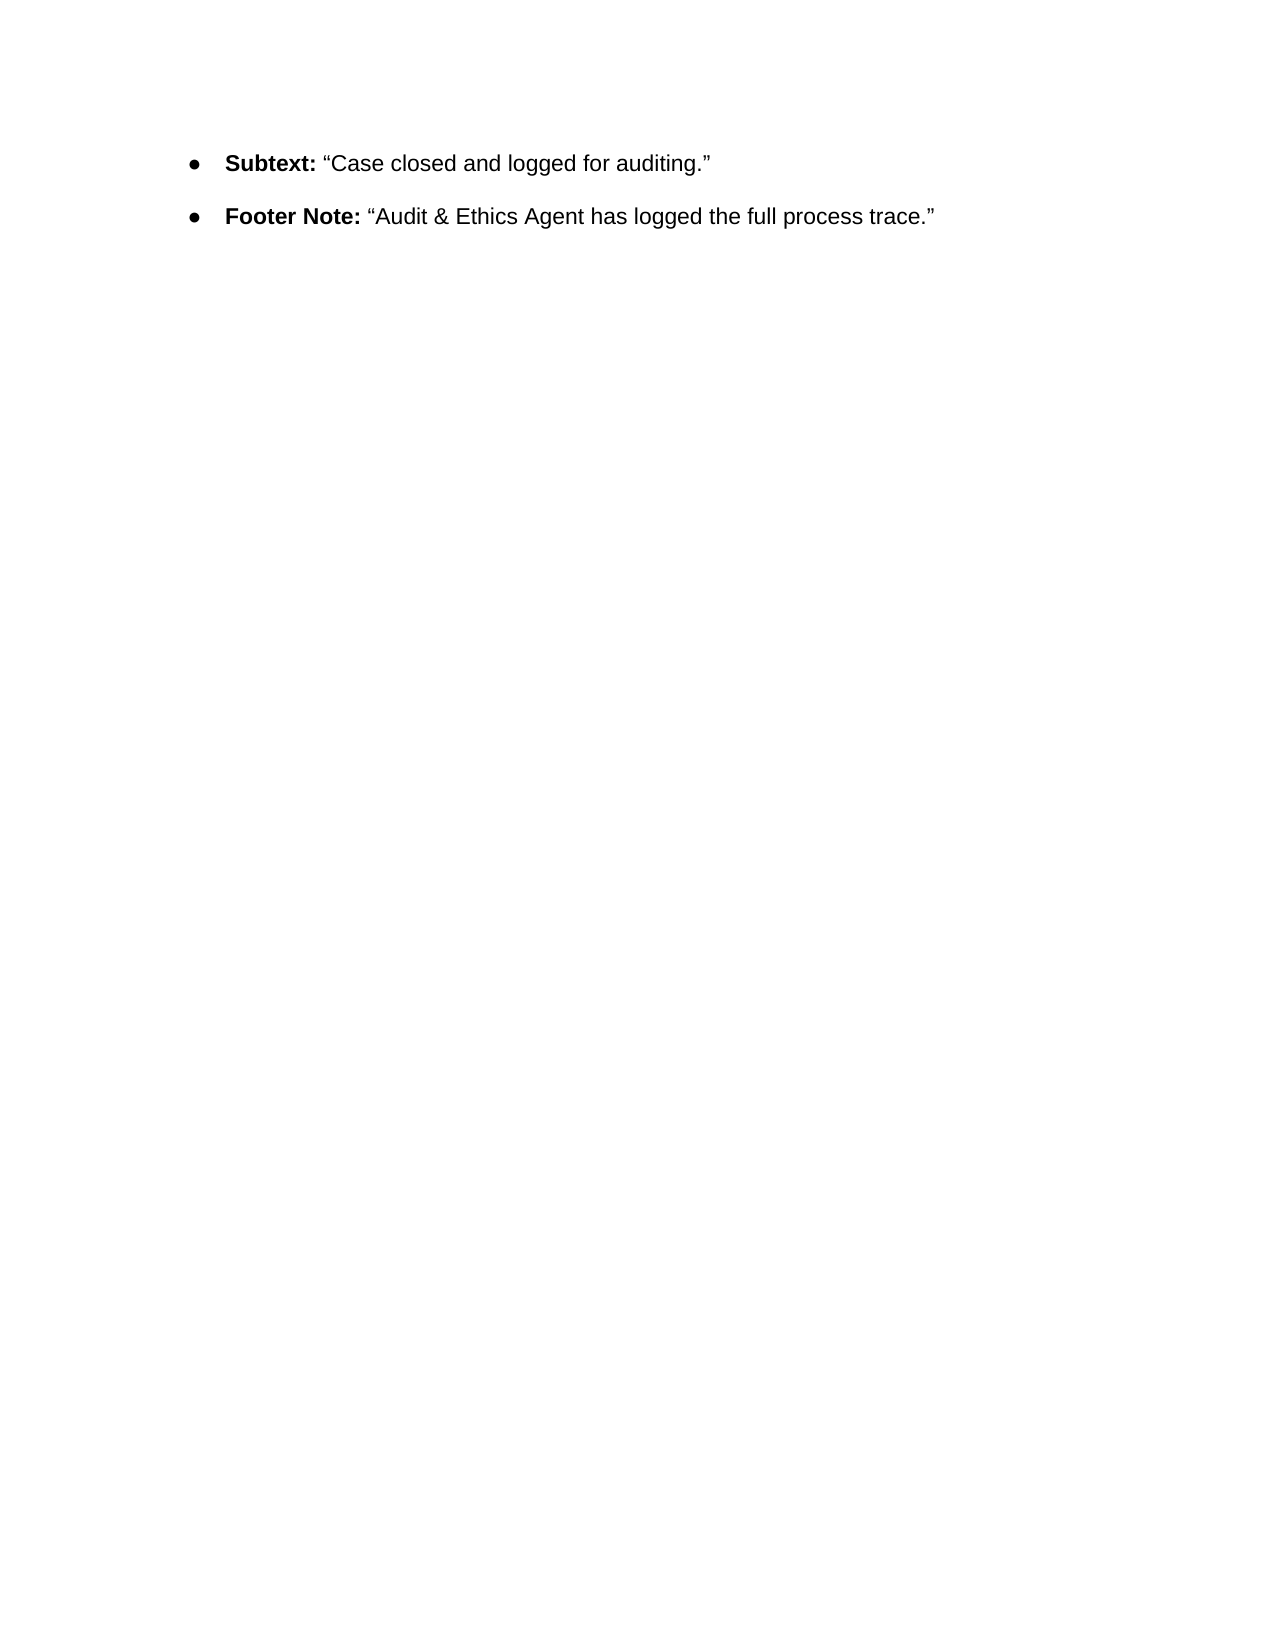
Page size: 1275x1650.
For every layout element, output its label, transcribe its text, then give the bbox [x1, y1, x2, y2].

list Subtext: “Case closed and logged for auditing.” [187, 150, 1125, 203]
list Footer Note: “Audit & Ethics Agent has logged the full process trace.” [187, 203, 1125, 255]
